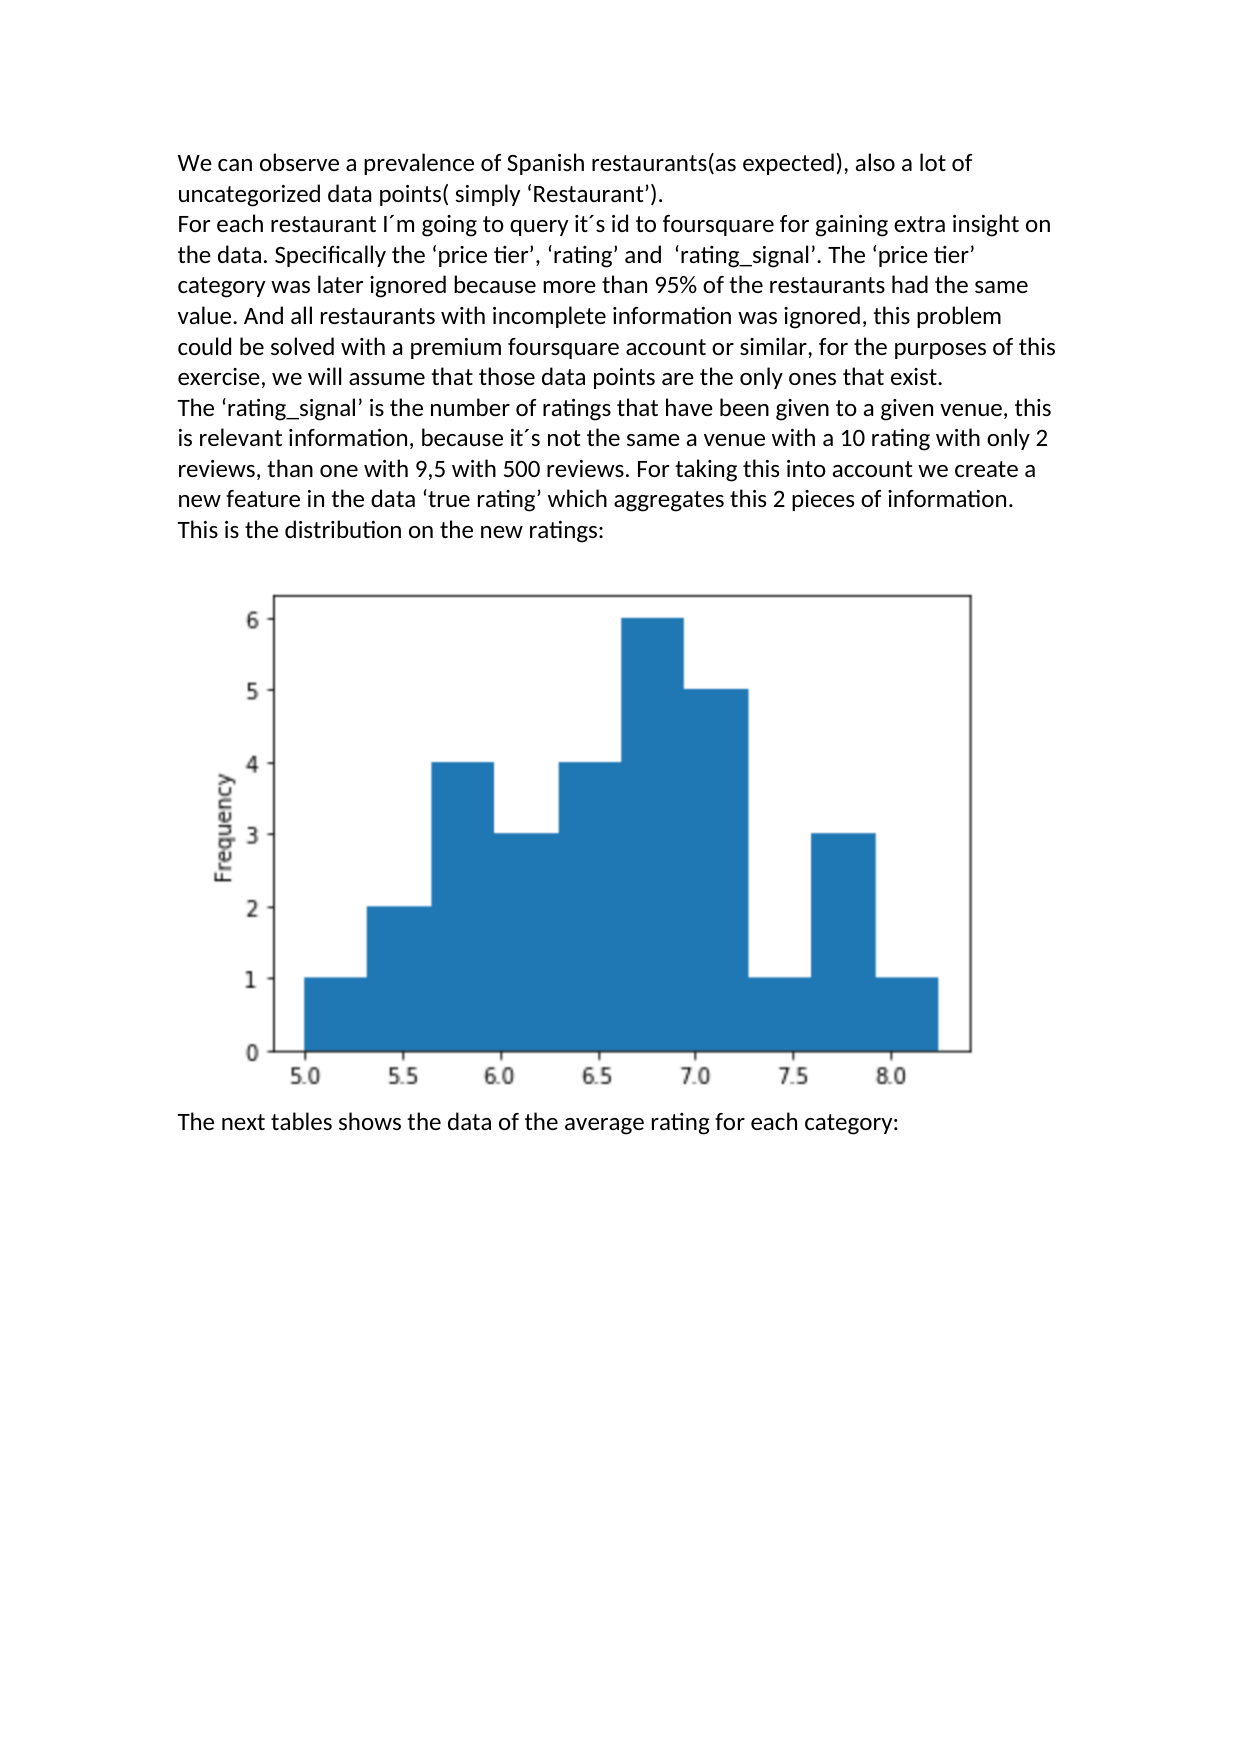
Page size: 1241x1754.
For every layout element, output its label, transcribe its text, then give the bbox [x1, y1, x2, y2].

picture [177, 575, 1028, 1107]
text The ‘rating_signal’ is the number of ratings that have been given to a given venue, this is relevant information, because it´s not the same a venue with a 10 rating with only 2 reviews, than one with 9,5 with 500 reviews. For taking this into account we create a new feature in the data ‘true rating’ which aggregates this 2 pieces of information. [177, 392, 1063, 514]
text We can observe a prevalence of Spanish restaurants(as expected), also a lot of uncategorized data points( simply ‘Restaurant’). [177, 148, 1063, 209]
text This is the distribution on the new ratings: [177, 514, 1063, 544]
text The next tables shows the data of the average rating for each category: [177, 1106, 1063, 1137]
text For each restaurant I´m going to query it´s id to foursquare for gaining extra insight on the data. Specifically the ‘price tier’, ‘rating’ and ‘rating_signal’. The ‘price tier’ category was later ignored because more than 95% of the restaurants had the same value. And all restaurants with incomplete information was ignored, this problem could be solved with a premium foursquare account or similar, for the purposes of this exercise, we will assume that those data points are the only ones that exist. [177, 209, 1063, 392]
